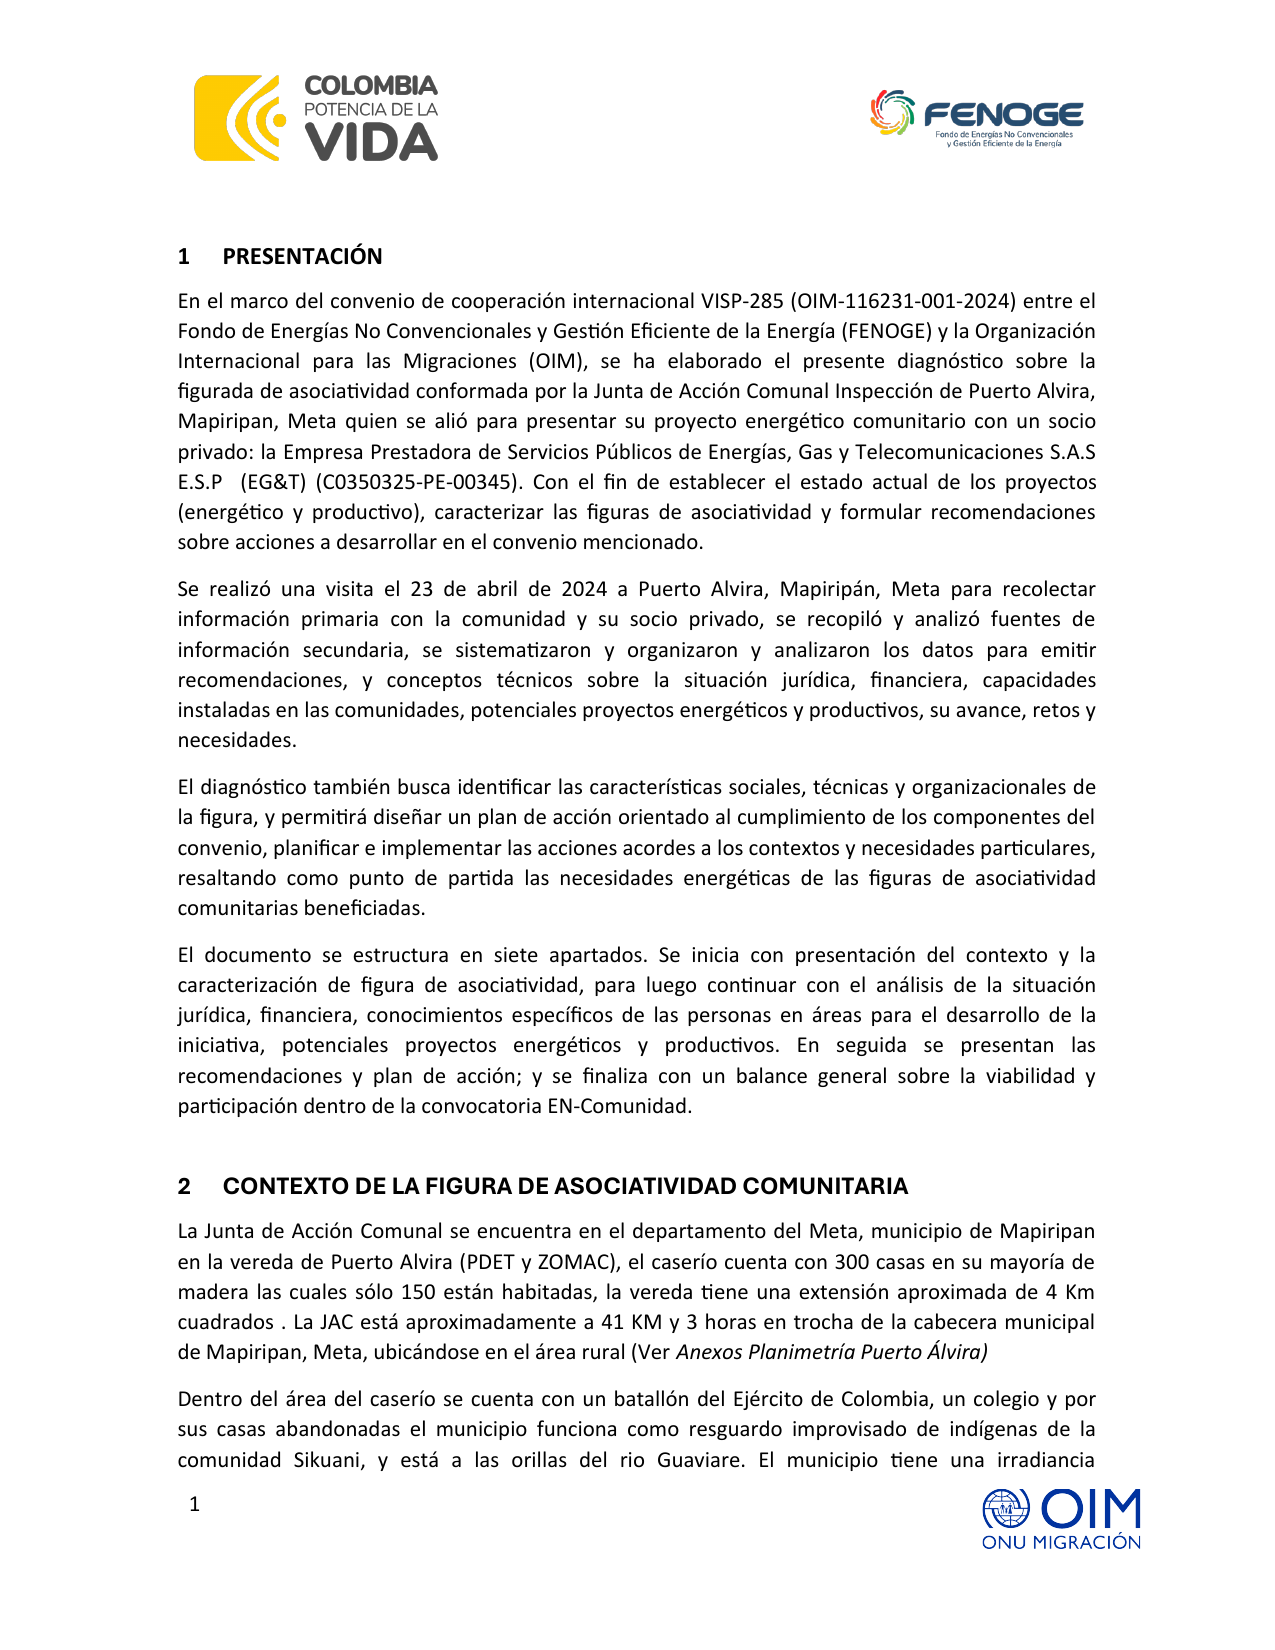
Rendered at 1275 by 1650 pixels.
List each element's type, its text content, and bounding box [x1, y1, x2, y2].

picture [869, 88, 1086, 148]
text El documento se estructura en siete apartados. Se inicia con presentación del contexto y la caracterización de figura de asociatividad, para luego continuar con el análisis de la situación jurídica, financiera, conocimientos específicos de las personas en áreas para el desarrollo de la iniciativa, potenciales proyectos energéticos y productivos. En seguida se presentan las recomendaciones y plan de acción; y se finaliza con un balance general sobre la viabilidad y participación dentro de la convocatoria EN-Comunidad. [177, 940, 1098, 1119]
picture [188, 73, 444, 163]
text Se realizó una visita el 23 de abril de 2024 a Puerto Alvira, Mapiripán, Meta para recolectar información primaria con la comunidad y su socio privado, se recopiló y analizó fuentes de información secundaria, se sistematizaron y organizaron y analizaron los datos para emitir recomendaciones, y conceptos técnicos sobre la situación jurídica, financiera, capacidades instaladas en las comunidades, potenciales proyectos energéticos y productivos, su avance, retos y necesidades. [177, 574, 1098, 753]
text El diagnóstico también busca identificar las características sociales, técnicas y organizacionales de la figura, y permitirá diseñar un plan de acción orientado al cumplimiento de los componentes del convenio, planificar e implementar las acciones acordes a los contextos y necesidades particulares, resaltando como punto de partida las necesidades energéticas de las figuras de asociatividad comunitarias beneficiadas. [177, 772, 1098, 921]
picture [982, 1489, 1141, 1549]
text La Junta de Acción Comunal se encuentra en el departamento del Meta, municipio de Mapiripan en la vereda de Puerto Alvira (PDET y ZOMAC), el caserío cuenta con 300 casas en su mayoría de madera las cuales sólo 150 están habitadas, la vereda tiene una extensión aproximada de 4 Km cuadrados . La JAC está aproximadamente a 41 KM y 3 horas en trocha de la cabecera municipal de Mapiripan, Meta, ubicándose en el área rural (Ver Anexos Planimetría Puerto Álvira) [177, 1217, 1098, 1366]
text En el marco del convenio de cooperación internacional VISP-285 (OIM-116231-001-2024) entre el Fondo de Energías No Convencionales y Gestión Eficiente de la Energía (FENOGE) y la Organización Internacional para las Migraciones (OIM), se ha elaborado el presente diagnóstico sobre la figurada de asociatividad conformada por la Junta de Acción Comunal Inspección de Puerto Alvira, Mapiripan, Meta quien se alió para presentar su proyecto energético comunitario con un socio privado: la Empresa Prestadora de Servicios Públicos de Energías, Gas y Telecomunicaciones S.A.S E.S.P (EG&T) (C0350325-PE-00345). Con el fin de establecer el estado actual de los proyectos (energético y productivo), caracterizar las figuras de asociatividad y formular recomendaciones sobre acciones a desarrollar en el convenio mencionado. [177, 286, 1098, 556]
subtitle PRESENTACIÓN [177, 240, 1098, 271]
subtitle CONTEXTO DE LA FIGURA DE ASOCIATIVIDAD COMUNITARIA [177, 1171, 1098, 1202]
